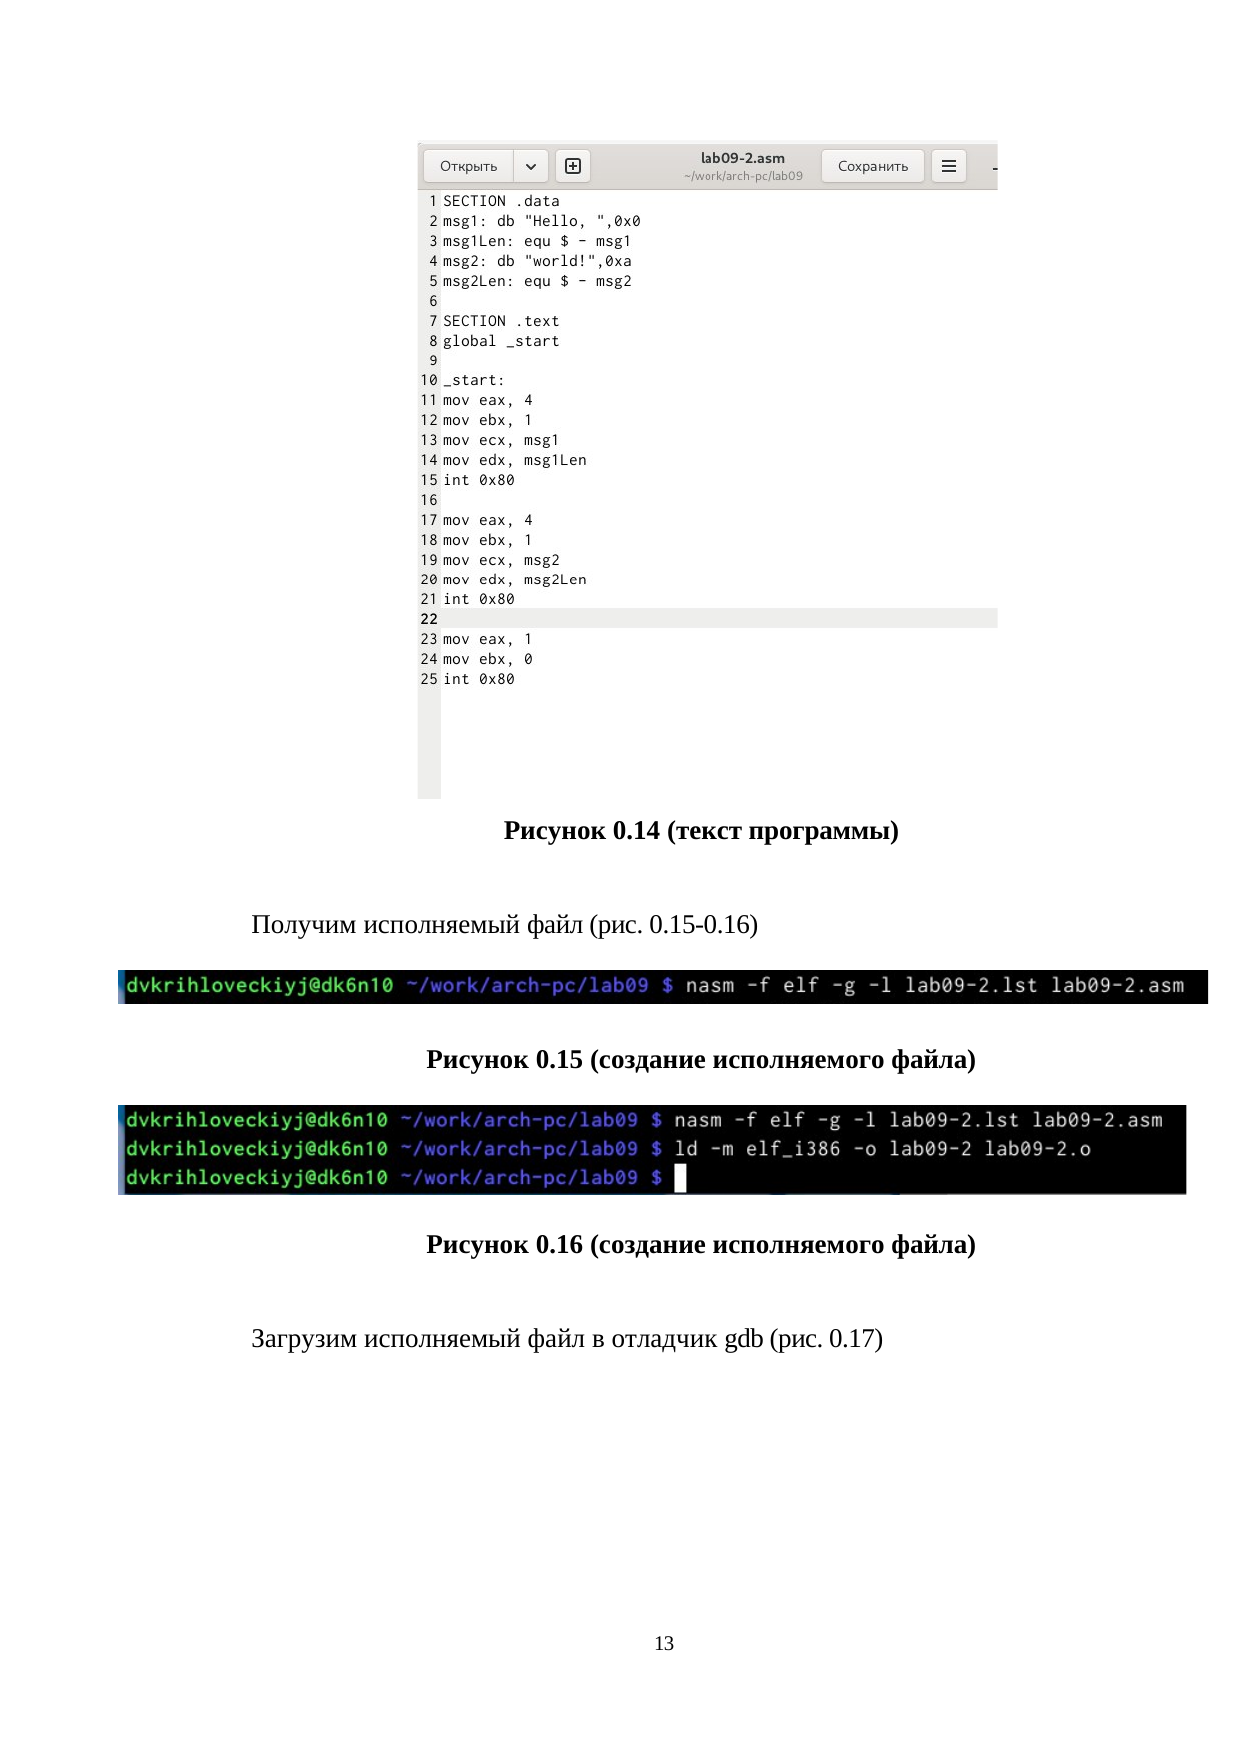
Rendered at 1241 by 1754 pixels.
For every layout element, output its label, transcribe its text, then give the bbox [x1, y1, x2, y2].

picture [118, 970, 1209, 1004]
picture [118, 1105, 1187, 1195]
text Загрузим исполняемый файл в отладчик gdb (рис. 0.17) [251, 1322, 1240, 1353]
subtitle Рисунок 0.15 (создание исполняемого файла) [162, 1043, 1240, 1074]
text Рисунок 0.14 (текст программы) [162, 814, 1240, 846]
text Рисунок 0.16 (создание исполняемого файла) [162, 1228, 1240, 1259]
picture [417, 140, 998, 799]
text Получим исполняемый файл (рис. 0.15-0.16) [251, 908, 1240, 939]
